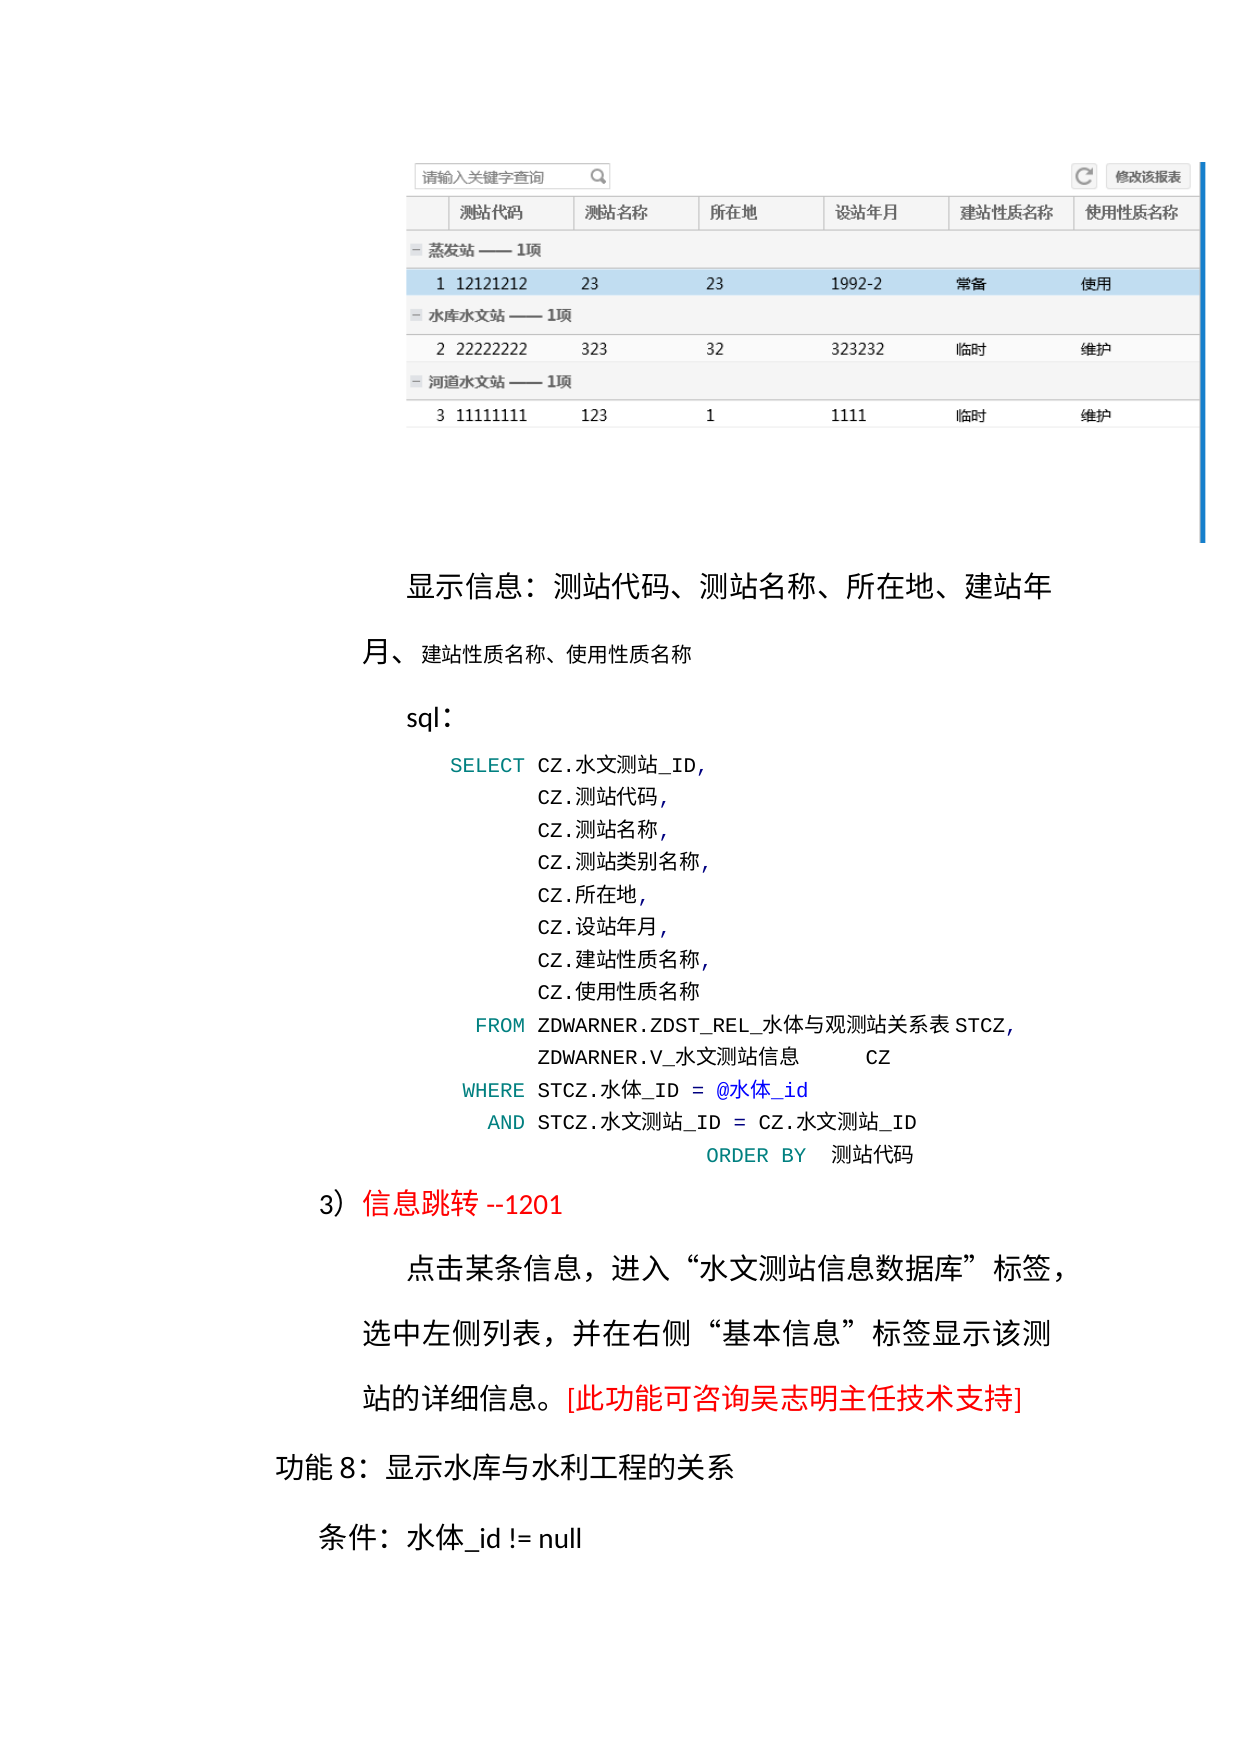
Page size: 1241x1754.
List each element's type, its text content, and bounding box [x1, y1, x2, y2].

picture [406, 162, 1206, 543]
text WHERE STCZ.水体_ID = @水体_id [450, 1072, 1053, 1104]
text 显示信息：测站代码、测站名称、所在地、建站年月、建站性质名称、使用性质名称 [362, 552, 1053, 682]
text CZ.建站性质名称, [450, 942, 1053, 974]
text CZ.测站类别名称, [450, 844, 1053, 877]
text 点击某条信息，进入“水文测站信息数据库”标签，选中左侧列表，并在右侧“基本信息”标签显示该测站的详细信息。[此功能可咨询吴志明主任技术支持] [362, 1234, 1053, 1429]
text CZ.使用性质名称 [450, 974, 1053, 1007]
text 条件：水体_id != null [275, 1503, 1053, 1568]
text SELECT CZ.水文测站_ID, [450, 747, 1053, 779]
text FROM ZDWARNER.ZDST_REL_水体与观测站关系表 STCZ, [450, 1007, 1053, 1039]
text AND STCZ.水文测站_ID = CZ.水文测站_ID [450, 1104, 1053, 1137]
subtitle 功能8：显示水库与水利工程的关系 [275, 1434, 1053, 1499]
text sql： [362, 682, 1053, 747]
text CZ.测站代码, [450, 779, 1053, 812]
text CZ.设站年月, [450, 909, 1053, 942]
text ZDWARNER.V_水文测站信息 CZ [450, 1039, 1053, 1072]
text ORDER BY 测站代码 [625, 1137, 1053, 1169]
text CZ.测站名称, [450, 812, 1053, 844]
text 3）信息跳转 --1201 [319, 1169, 1053, 1234]
text CZ.所在地, [450, 877, 1053, 909]
